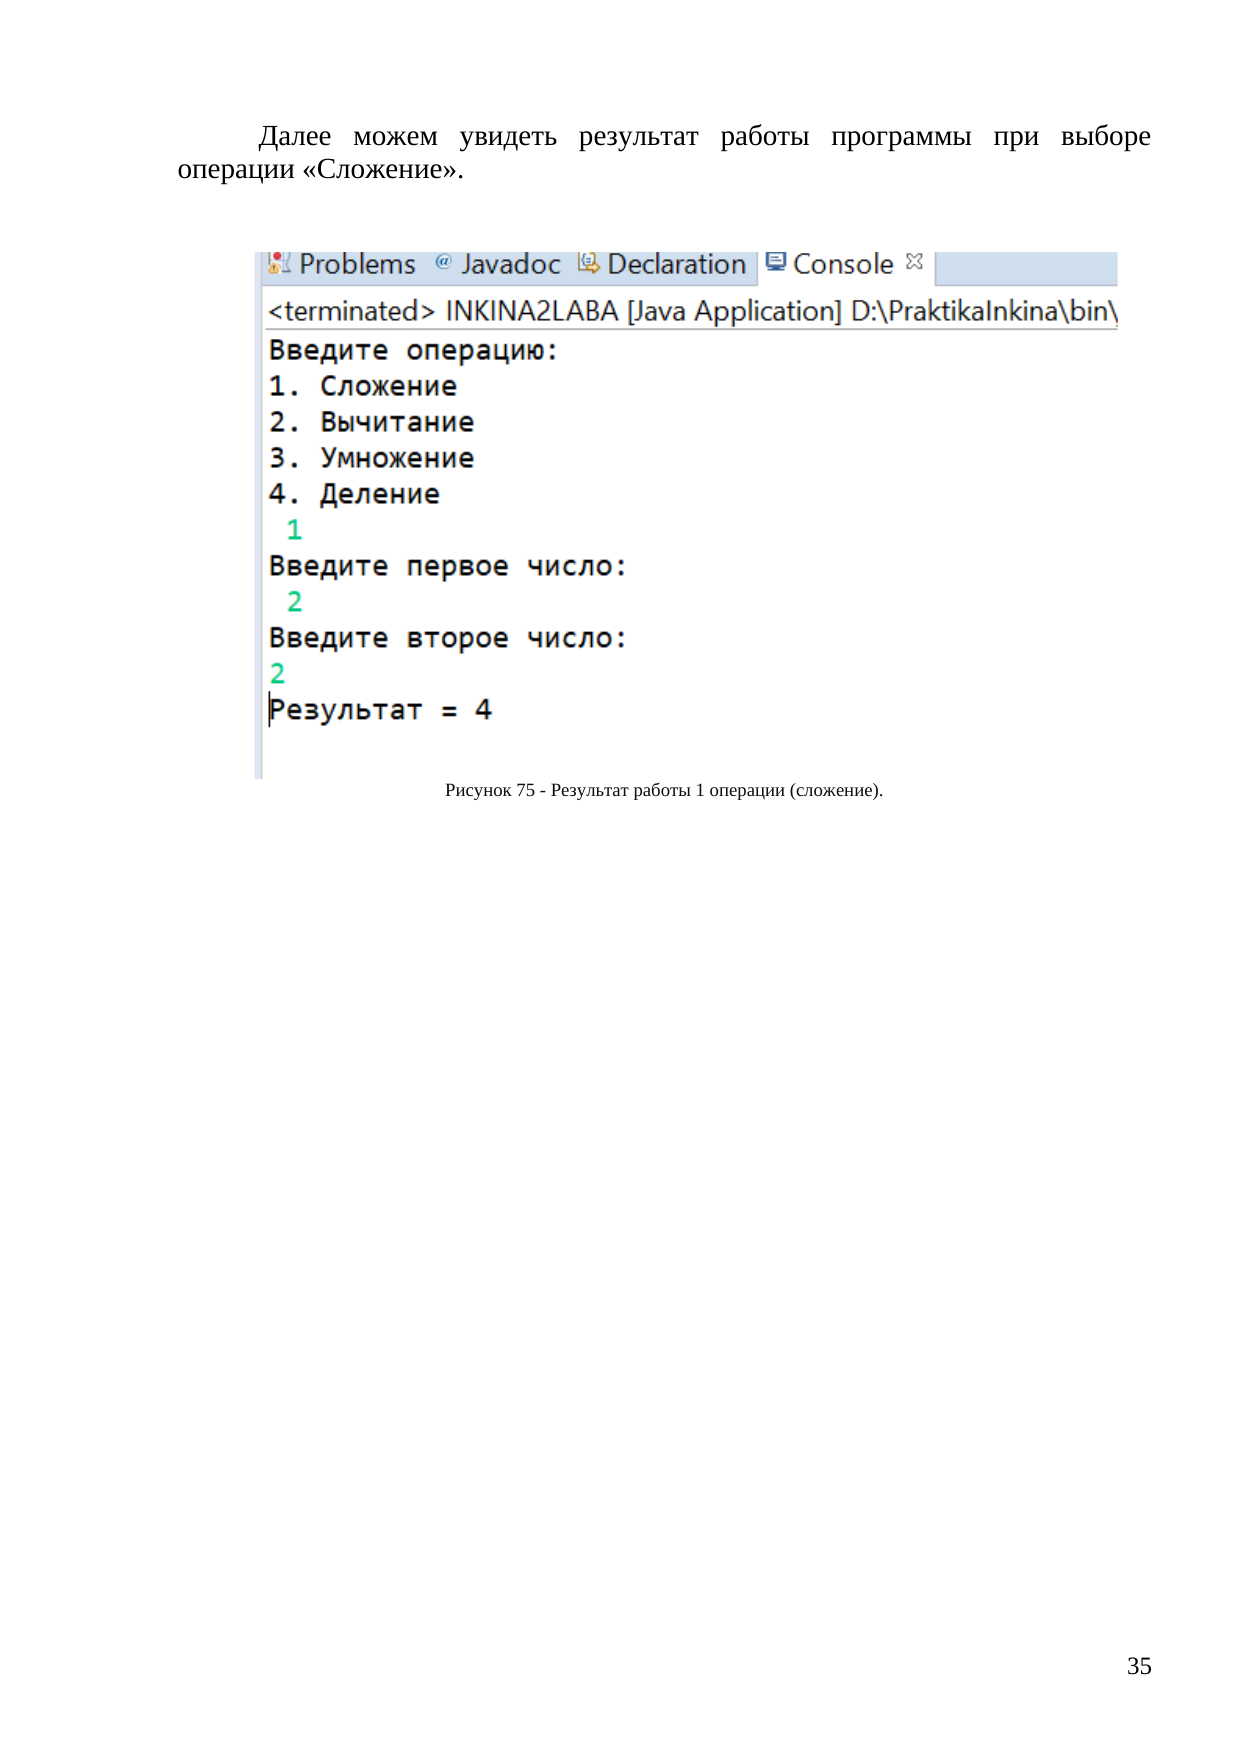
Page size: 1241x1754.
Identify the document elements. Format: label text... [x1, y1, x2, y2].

text Рисунок 75 - Результат работы 1 операции (сложение). [177, 779, 1152, 800]
picture [211, 252, 1118, 779]
text Далее можем увидеть результат работы программы при выборе операции «Сложение». [177, 118, 1152, 185]
